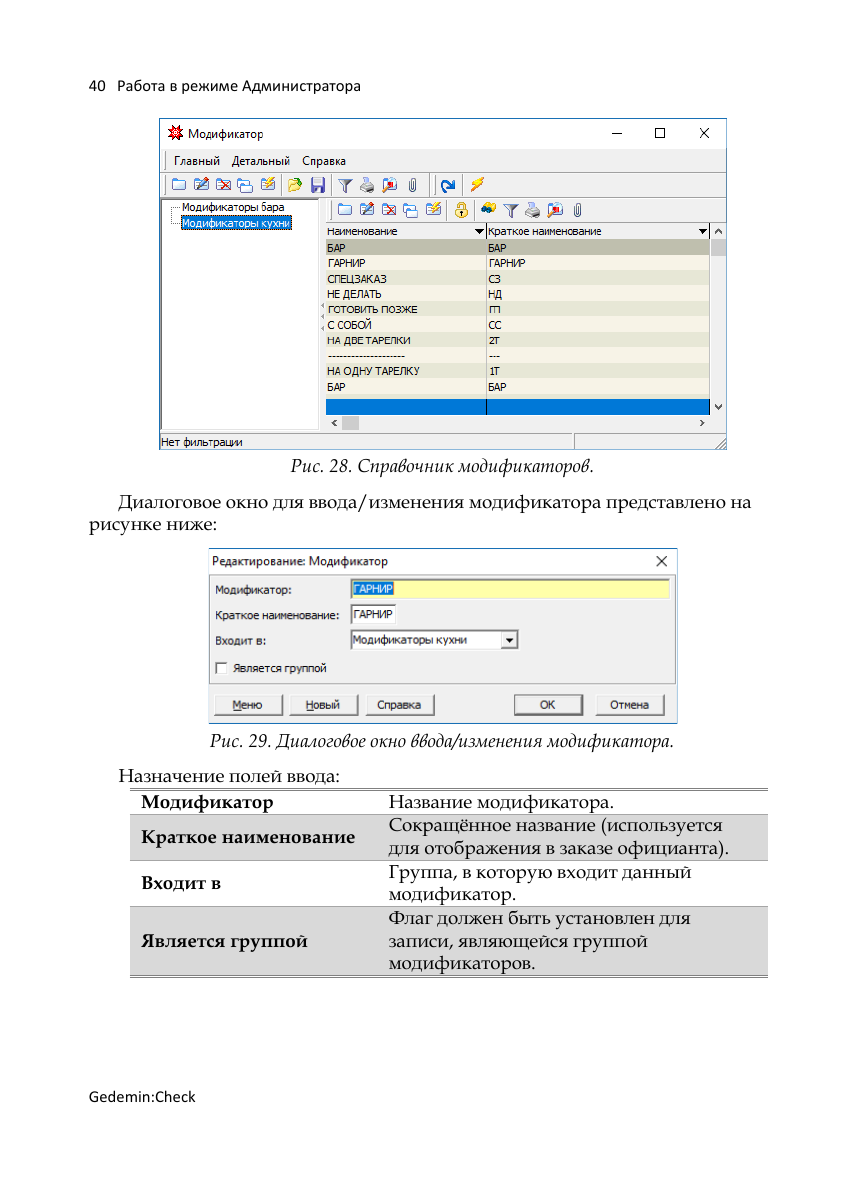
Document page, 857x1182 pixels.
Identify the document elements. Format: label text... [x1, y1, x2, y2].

table_header Модификатор [130, 791, 377, 813]
table_cell Краткое наименование [130, 815, 377, 860]
text Диалоговое окно для ввода/изменения модификатора представлено на рисунке ниже: [89, 491, 768, 536]
table_cell Является группой [130, 907, 377, 975]
table_cell Сокращённое название (используется для отображения в заказе официанта). [377, 815, 768, 860]
text Назначение полей ввода: [89, 765, 768, 788]
text Рис. 29. Диалоговое окно ввода/изменения модификатора. [89, 730, 768, 753]
picture [208, 548, 678, 724]
picture [159, 118, 727, 450]
table_cell Входит в [130, 861, 377, 906]
table_header Название модификатора. [377, 791, 768, 813]
table_cell Флаг должен быть установлен для записи, являющейся группой модификаторов. [377, 907, 768, 975]
text Рис. 28. Справочник модификаторов. [89, 456, 768, 478]
table_cell Группа, в которую входит данный модификатор. [377, 861, 768, 906]
